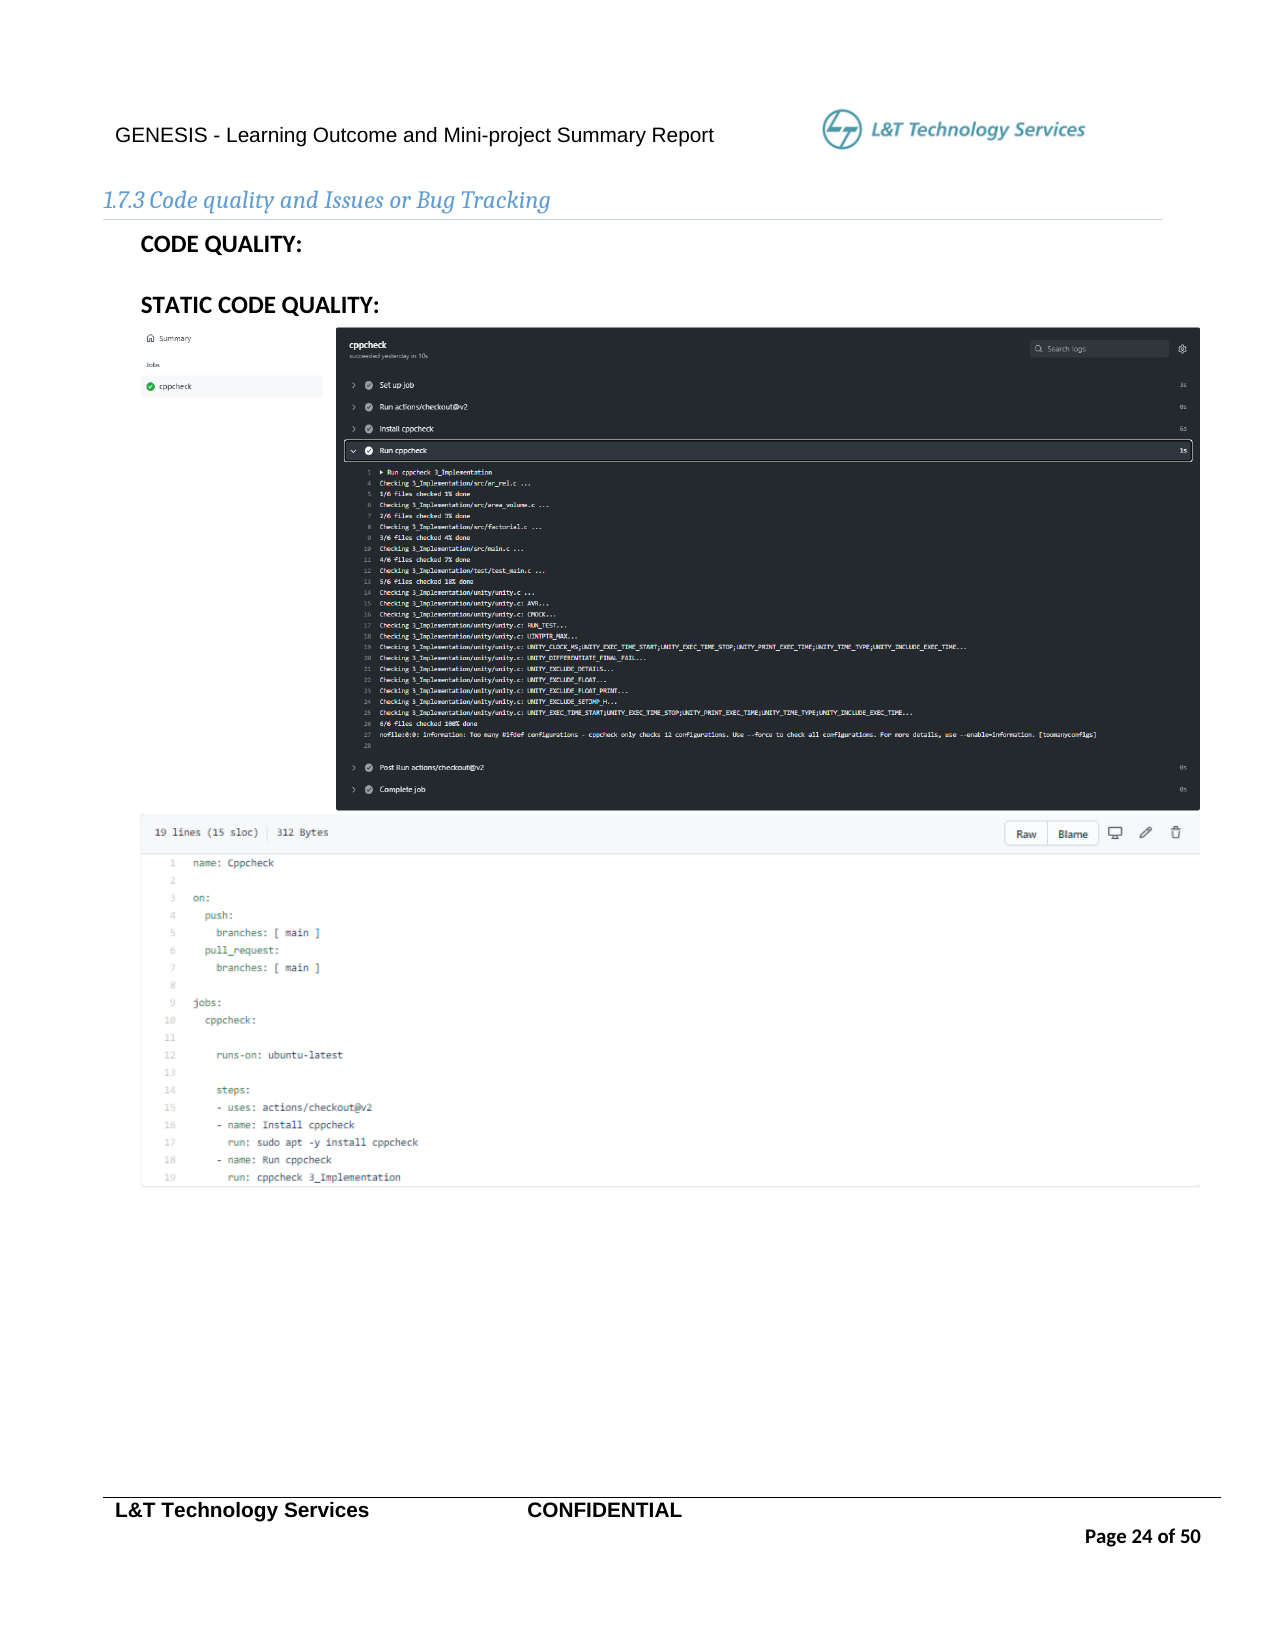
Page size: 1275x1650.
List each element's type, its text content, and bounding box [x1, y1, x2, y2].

subtitle 1.7.3 Code quality and Issues or Bug Tracking [103, 186, 1162, 219]
picture [820, 98, 1087, 162]
picture [140, 319, 1200, 1195]
text CODE QUALITY: [103, 228, 1162, 258]
text STATIC CODE QUALITY: [103, 289, 1162, 319]
